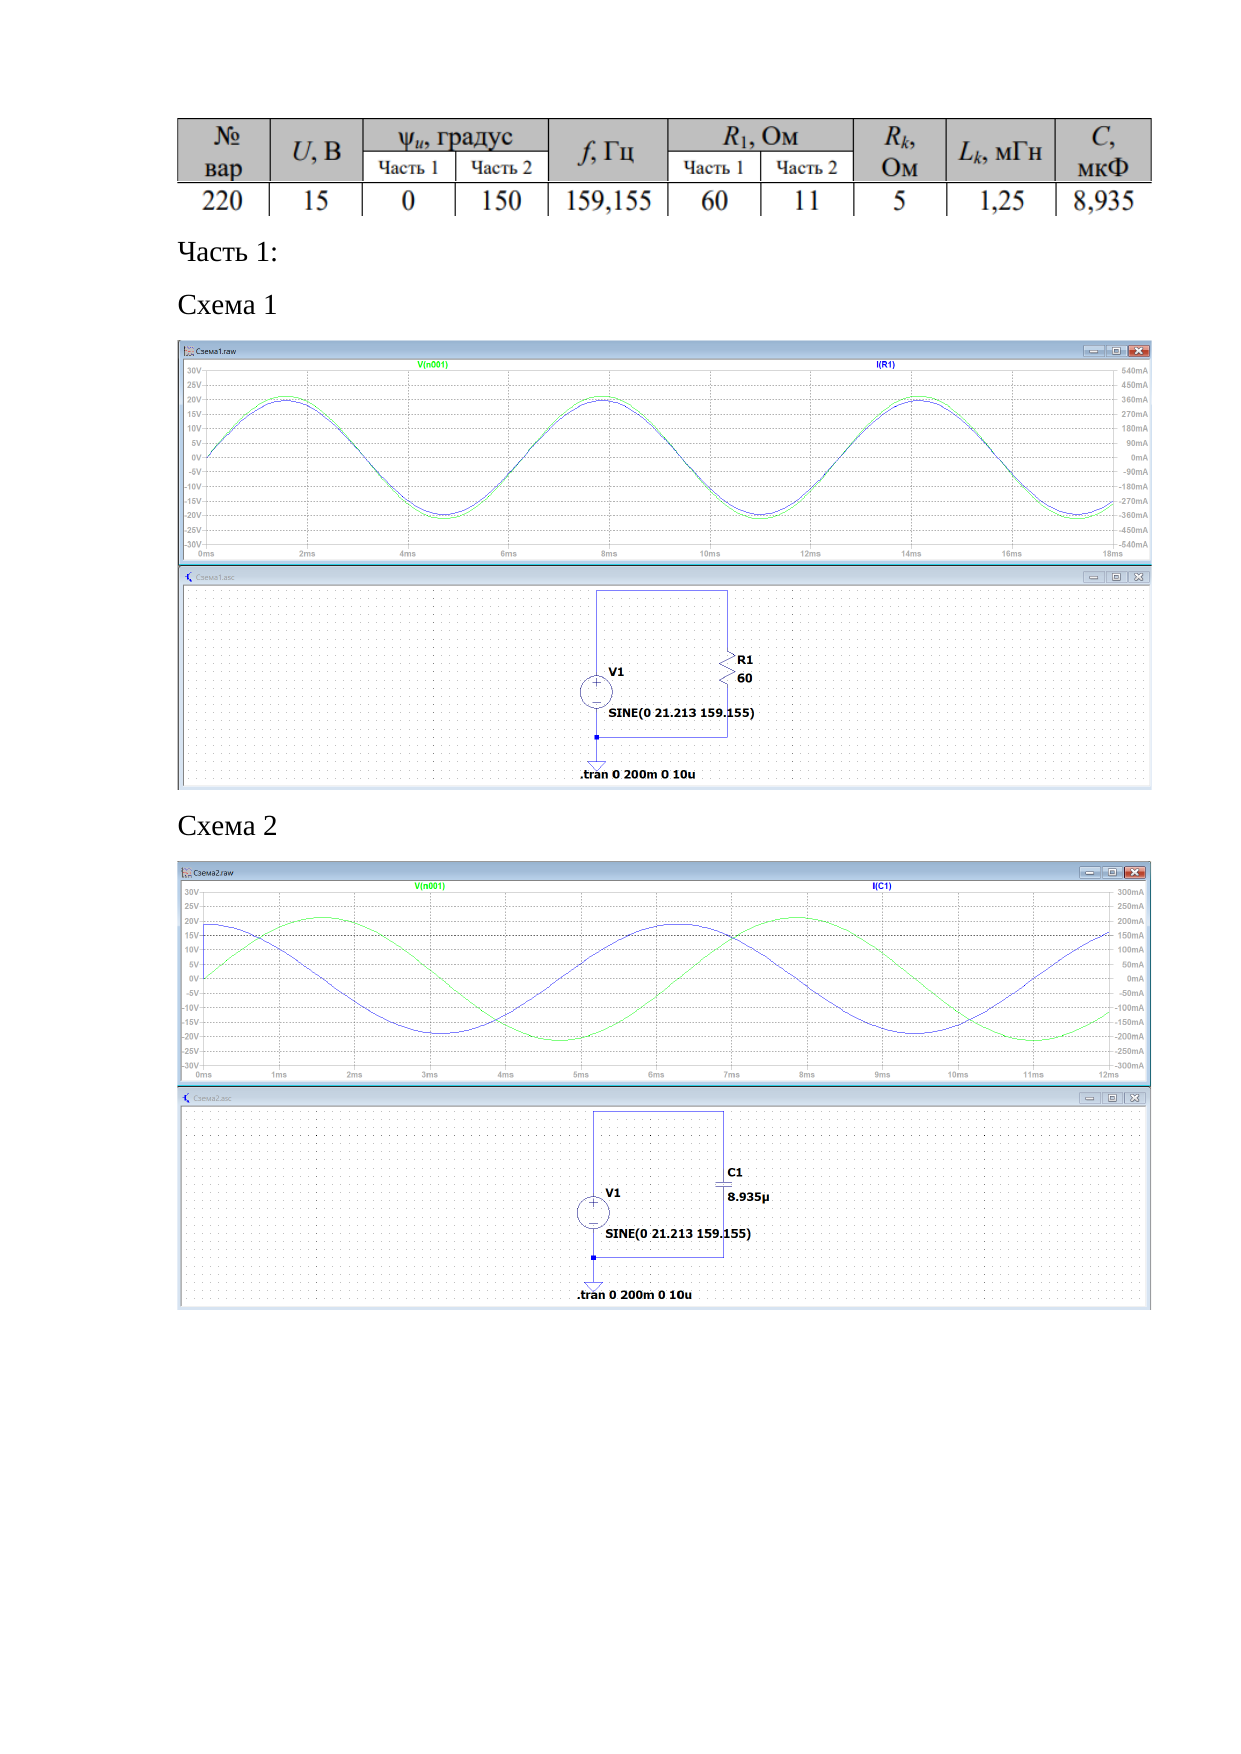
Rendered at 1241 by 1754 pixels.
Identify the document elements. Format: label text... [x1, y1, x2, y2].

picture [177, 861, 1152, 1310]
text Схема 1 [177, 287, 1152, 321]
picture [177, 340, 1152, 790]
picture [177, 118, 1152, 181]
text Схема 2 [177, 808, 1152, 842]
picture [177, 182, 1152, 216]
text Часть 1: [177, 234, 1152, 268]
